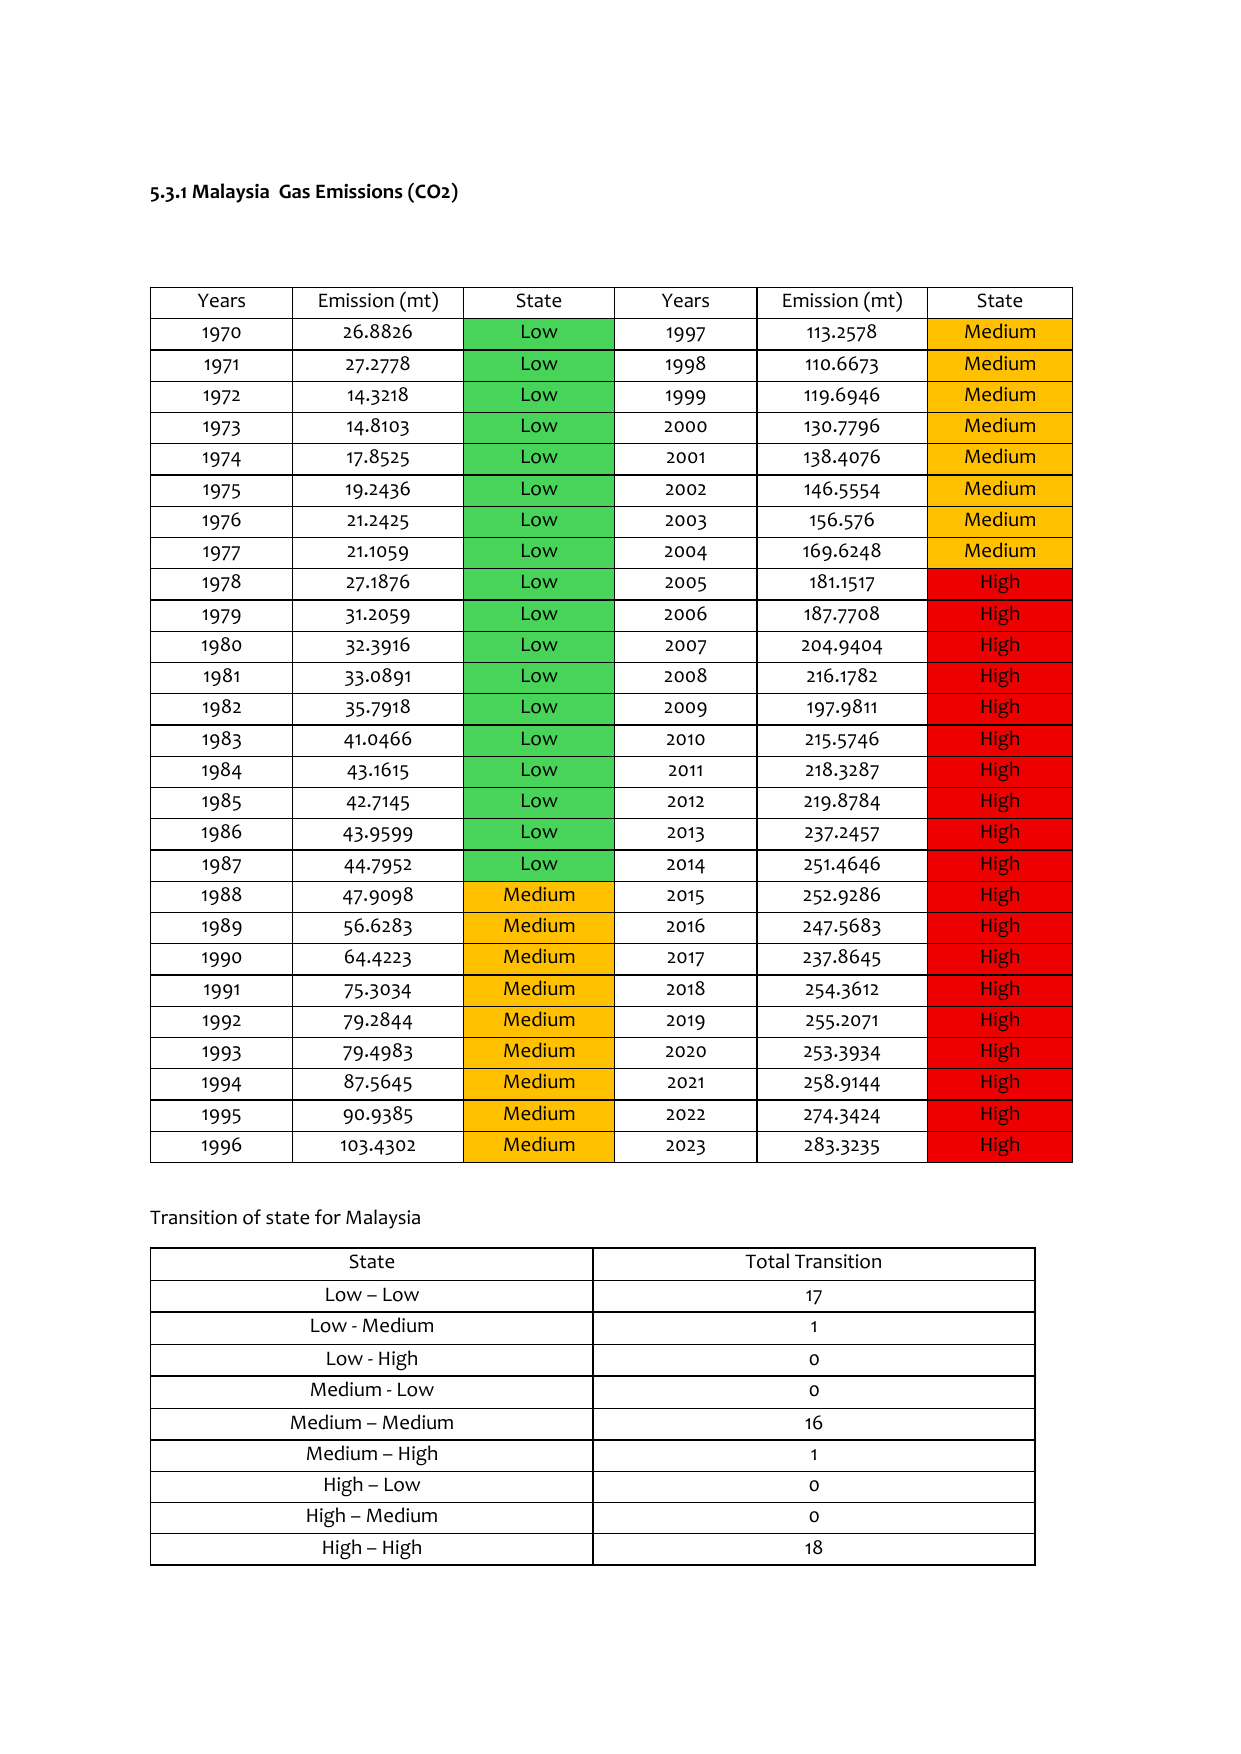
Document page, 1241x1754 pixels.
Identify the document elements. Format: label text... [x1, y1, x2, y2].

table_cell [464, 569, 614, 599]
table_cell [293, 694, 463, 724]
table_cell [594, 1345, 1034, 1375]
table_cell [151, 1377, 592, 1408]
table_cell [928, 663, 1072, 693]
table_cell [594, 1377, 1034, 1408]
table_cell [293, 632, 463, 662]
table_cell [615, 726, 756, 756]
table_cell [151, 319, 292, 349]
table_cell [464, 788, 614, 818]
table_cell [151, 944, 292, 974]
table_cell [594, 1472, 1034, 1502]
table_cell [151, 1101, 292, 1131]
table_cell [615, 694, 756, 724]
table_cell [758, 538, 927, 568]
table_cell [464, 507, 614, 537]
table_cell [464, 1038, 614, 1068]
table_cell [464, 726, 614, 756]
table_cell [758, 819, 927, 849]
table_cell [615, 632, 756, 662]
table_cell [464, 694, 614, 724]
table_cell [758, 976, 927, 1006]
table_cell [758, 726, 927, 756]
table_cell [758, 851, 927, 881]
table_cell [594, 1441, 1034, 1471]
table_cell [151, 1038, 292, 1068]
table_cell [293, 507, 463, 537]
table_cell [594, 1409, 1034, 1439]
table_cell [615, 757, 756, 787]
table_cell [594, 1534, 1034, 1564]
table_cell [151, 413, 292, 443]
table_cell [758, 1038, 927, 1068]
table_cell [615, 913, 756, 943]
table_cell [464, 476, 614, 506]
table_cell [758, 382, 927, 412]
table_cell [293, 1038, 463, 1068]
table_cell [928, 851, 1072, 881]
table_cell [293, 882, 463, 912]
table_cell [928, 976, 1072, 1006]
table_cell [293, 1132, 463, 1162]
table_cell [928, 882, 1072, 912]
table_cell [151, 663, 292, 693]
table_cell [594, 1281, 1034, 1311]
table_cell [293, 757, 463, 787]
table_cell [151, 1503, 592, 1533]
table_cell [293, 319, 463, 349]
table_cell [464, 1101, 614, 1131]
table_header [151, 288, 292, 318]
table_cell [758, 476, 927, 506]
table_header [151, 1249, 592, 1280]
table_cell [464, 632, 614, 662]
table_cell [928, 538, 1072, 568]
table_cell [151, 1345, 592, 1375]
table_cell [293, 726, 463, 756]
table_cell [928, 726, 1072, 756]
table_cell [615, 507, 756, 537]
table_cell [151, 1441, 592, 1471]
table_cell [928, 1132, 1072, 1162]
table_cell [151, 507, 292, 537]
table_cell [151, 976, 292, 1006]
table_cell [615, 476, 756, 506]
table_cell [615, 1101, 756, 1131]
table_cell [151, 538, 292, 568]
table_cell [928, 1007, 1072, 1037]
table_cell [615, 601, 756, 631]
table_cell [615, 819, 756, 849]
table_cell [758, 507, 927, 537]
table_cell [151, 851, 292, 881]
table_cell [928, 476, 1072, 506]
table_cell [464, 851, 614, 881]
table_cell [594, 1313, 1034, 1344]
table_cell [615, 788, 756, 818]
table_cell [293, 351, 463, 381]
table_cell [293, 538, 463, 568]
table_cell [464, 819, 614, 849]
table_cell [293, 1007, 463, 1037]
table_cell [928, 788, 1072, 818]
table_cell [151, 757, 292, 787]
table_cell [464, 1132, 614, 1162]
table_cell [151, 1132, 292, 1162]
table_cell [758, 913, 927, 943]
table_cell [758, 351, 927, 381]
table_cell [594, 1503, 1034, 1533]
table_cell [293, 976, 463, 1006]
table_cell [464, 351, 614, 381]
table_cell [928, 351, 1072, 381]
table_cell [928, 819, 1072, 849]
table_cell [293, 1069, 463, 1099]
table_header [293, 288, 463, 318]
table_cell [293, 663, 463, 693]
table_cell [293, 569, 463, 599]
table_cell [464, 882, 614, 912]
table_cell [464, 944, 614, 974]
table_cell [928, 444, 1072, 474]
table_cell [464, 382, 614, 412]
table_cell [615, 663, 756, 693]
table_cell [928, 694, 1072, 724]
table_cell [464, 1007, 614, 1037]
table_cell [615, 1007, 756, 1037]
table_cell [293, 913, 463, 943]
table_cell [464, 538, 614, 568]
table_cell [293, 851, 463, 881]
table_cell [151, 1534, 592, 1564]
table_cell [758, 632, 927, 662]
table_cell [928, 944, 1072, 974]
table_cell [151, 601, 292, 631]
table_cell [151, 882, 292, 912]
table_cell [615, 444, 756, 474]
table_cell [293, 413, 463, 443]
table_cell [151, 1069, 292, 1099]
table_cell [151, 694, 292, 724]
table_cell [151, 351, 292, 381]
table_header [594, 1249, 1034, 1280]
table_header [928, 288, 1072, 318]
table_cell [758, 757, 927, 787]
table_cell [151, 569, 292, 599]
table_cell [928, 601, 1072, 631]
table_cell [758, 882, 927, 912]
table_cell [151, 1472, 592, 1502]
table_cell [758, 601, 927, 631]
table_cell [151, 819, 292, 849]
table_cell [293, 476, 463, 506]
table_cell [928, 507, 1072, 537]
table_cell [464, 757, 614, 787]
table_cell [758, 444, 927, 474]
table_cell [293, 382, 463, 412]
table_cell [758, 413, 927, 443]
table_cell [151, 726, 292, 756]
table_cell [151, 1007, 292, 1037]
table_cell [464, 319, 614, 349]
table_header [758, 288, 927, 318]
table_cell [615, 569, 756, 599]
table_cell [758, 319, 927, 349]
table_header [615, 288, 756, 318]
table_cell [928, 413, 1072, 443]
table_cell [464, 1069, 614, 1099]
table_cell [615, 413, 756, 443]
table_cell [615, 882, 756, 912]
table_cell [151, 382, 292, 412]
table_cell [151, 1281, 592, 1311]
text Transition of state for Malaysia [150, 1205, 1090, 1231]
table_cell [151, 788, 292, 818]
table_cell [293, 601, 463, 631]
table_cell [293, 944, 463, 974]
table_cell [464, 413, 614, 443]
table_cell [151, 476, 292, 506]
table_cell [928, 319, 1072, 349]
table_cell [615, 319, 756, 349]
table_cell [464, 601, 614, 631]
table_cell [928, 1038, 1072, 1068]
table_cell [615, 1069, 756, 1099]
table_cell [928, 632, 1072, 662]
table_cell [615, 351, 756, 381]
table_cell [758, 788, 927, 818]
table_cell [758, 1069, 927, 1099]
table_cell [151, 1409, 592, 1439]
subtitle 5.3.1 Malaysia Gas Emissions (CO2) [150, 179, 1090, 204]
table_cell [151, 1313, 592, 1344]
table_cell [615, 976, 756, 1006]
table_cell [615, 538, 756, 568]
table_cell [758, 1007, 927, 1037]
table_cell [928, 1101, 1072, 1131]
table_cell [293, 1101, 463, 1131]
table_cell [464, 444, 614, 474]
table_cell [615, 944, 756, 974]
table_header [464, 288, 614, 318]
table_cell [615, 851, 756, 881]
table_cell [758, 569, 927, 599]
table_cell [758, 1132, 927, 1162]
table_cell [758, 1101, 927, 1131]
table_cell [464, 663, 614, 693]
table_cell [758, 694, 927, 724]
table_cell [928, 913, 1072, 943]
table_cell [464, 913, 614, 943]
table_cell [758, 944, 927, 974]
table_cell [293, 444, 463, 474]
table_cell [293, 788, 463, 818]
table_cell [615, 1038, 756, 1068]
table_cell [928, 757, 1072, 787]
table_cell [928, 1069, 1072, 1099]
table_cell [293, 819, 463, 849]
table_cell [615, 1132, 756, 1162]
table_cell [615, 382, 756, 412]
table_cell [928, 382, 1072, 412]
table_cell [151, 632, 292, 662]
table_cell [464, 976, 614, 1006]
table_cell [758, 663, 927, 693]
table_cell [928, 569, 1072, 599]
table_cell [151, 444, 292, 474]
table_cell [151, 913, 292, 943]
